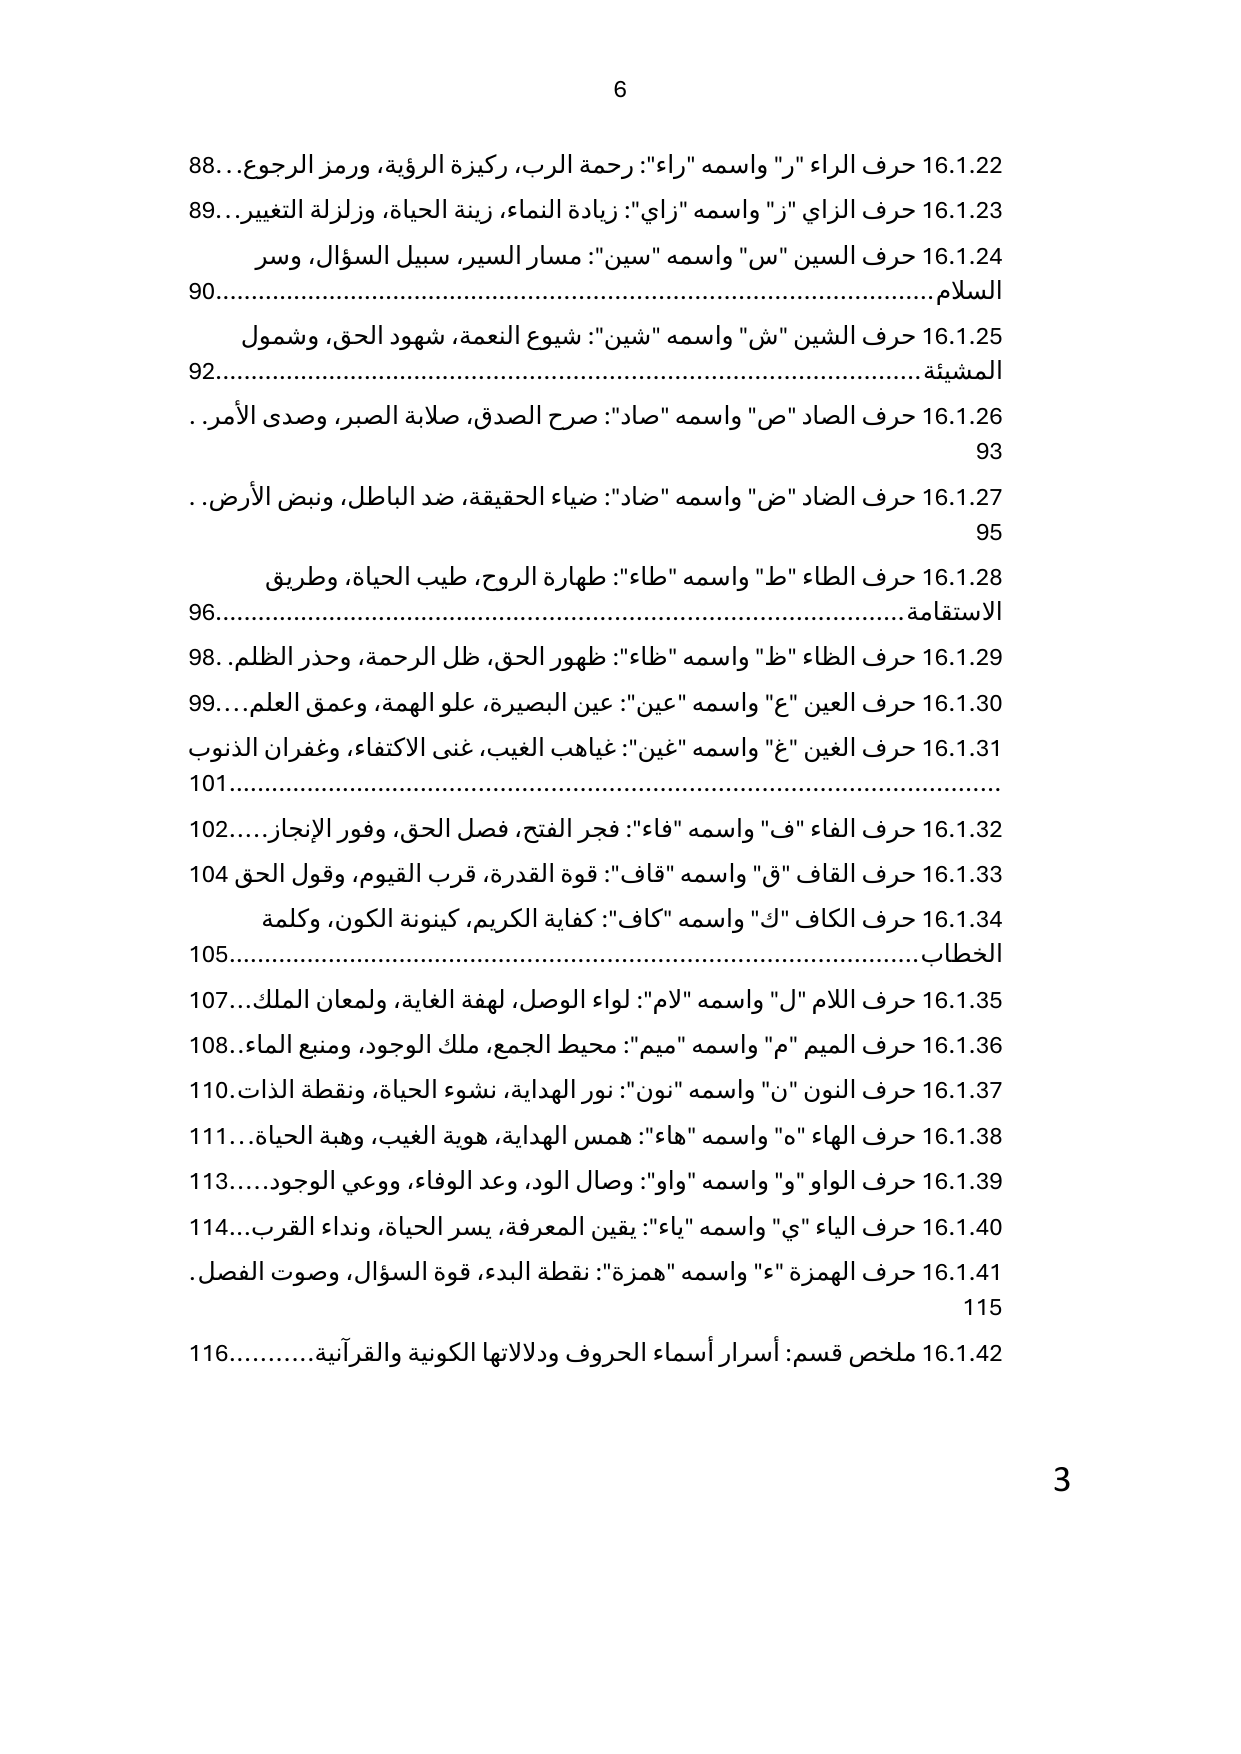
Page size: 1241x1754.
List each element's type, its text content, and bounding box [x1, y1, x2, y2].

text 16.1.42 ملخص قسم: أسرار أسماء الحروف ودلالاتها الكونية والقرآنية 116 [187, 1337, 1003, 1368]
text 16.1.38 حرف الهاء "ه" واسمه "هاء": همس الهداية، هوية الغيب، وهبة الحياة 111 [187, 1121, 1003, 1151]
text 16.1.32 حرف الفاء "ف" واسمه "فاء": فجر الفتح، فصل الحق، وفور الإنجاز 102 [187, 813, 1003, 844]
text 16.1.34 حرف الكاف "ك" واسمه "كاف": كفاية الكريم، كينونة الكون، وكلمة الخطاب 105 [187, 904, 1003, 970]
text 16.1.36 حرف الميم "م" واسمه "ميم": محيط الجمع، ملك الوجود، ومنبع الماء 108 [187, 1030, 1003, 1061]
text 16.1.30 حرف العين "ع" واسمه "عين": عين البصيرة، علو الهمة، وعمق العلم 99 [187, 688, 1003, 718]
text 16.1.37 حرف النون "ن" واسمه "نون": نور الهداية، نشوء الحياة، ونقطة الذات 110 [187, 1075, 1003, 1106]
text 16.1.23 حرف الزاي "ز" واسمه "زاي": زيادة النماء، زينة الحياة، وزلزلة التغيير 89 [187, 195, 1003, 226]
text 16.1.28 حرف الطاء "ط" واسمه "طاء": طهارة الروح، طيب الحياة، وطريق الاستقامة 96 [187, 562, 1003, 627]
text 16.1.41 حرف الهمزة "ء" واسمه "همزة": نقطة البدء، قوة السؤال، وصوت الفصل 115 [187, 1257, 1003, 1323]
text 16.1.31 حرف الغين "غ" واسمه "غين": غياهب الغيب، غنى الاكتفاء، وغفران الذنوب 101 [187, 733, 1003, 799]
text 16.1.27 حرف الضاد "ض" واسمه "ضاد": ضياء الحقيقة، ضد الباطل، ونبض الأرض 95 [187, 482, 1003, 547]
text 16.1.24 حرف السين "س" واسمه "سين": مسار السير، سبيل السؤال، وسر السلام 90 [187, 241, 1003, 306]
text 16.1.40 حرف الياء "ي" واسمه "ياء": يقين المعرفة، يسر الحياة، ونداء القرب 114 [187, 1212, 1003, 1242]
text 16.1.39 حرف الواو "و" واسمه "واو": وصال الود، وعد الوفاء، ووعي الوجود 113 [187, 1166, 1003, 1197]
text 16.1.35 حرف اللام "ل" واسمه "لام": لواء الوصل، لهفة الغاية، ولمعان الملك 107 [187, 984, 1003, 1015]
text 16.1.25 حرف الشين "ش" واسمه "شين": شيوع النعمة، شهود الحق، وشمول المشيئة 92 [187, 321, 1003, 386]
text 16.1.26 حرف الصاد "ص" واسمه "صاد": صرح الصدق، صلابة الصبر، وصدى الأمر 93 [187, 401, 1003, 467]
text 16.1.29 حرف الظاء "ظ" واسمه "ظاء": ظهور الحق، ظل الرحمة، وحذر الظلم 98 [187, 642, 1003, 673]
text 16.1.33 حرف القاف "ق" واسمه "قاف": قوة القدرة، قرب القيوم، وقول الحق 104 [187, 859, 1003, 889]
text 16.1.22 حرف الراء "ر" واسمه "راء": رحمة الرب، ركيزة الرؤية، ورمز الرجوع 88 [187, 150, 1003, 181]
